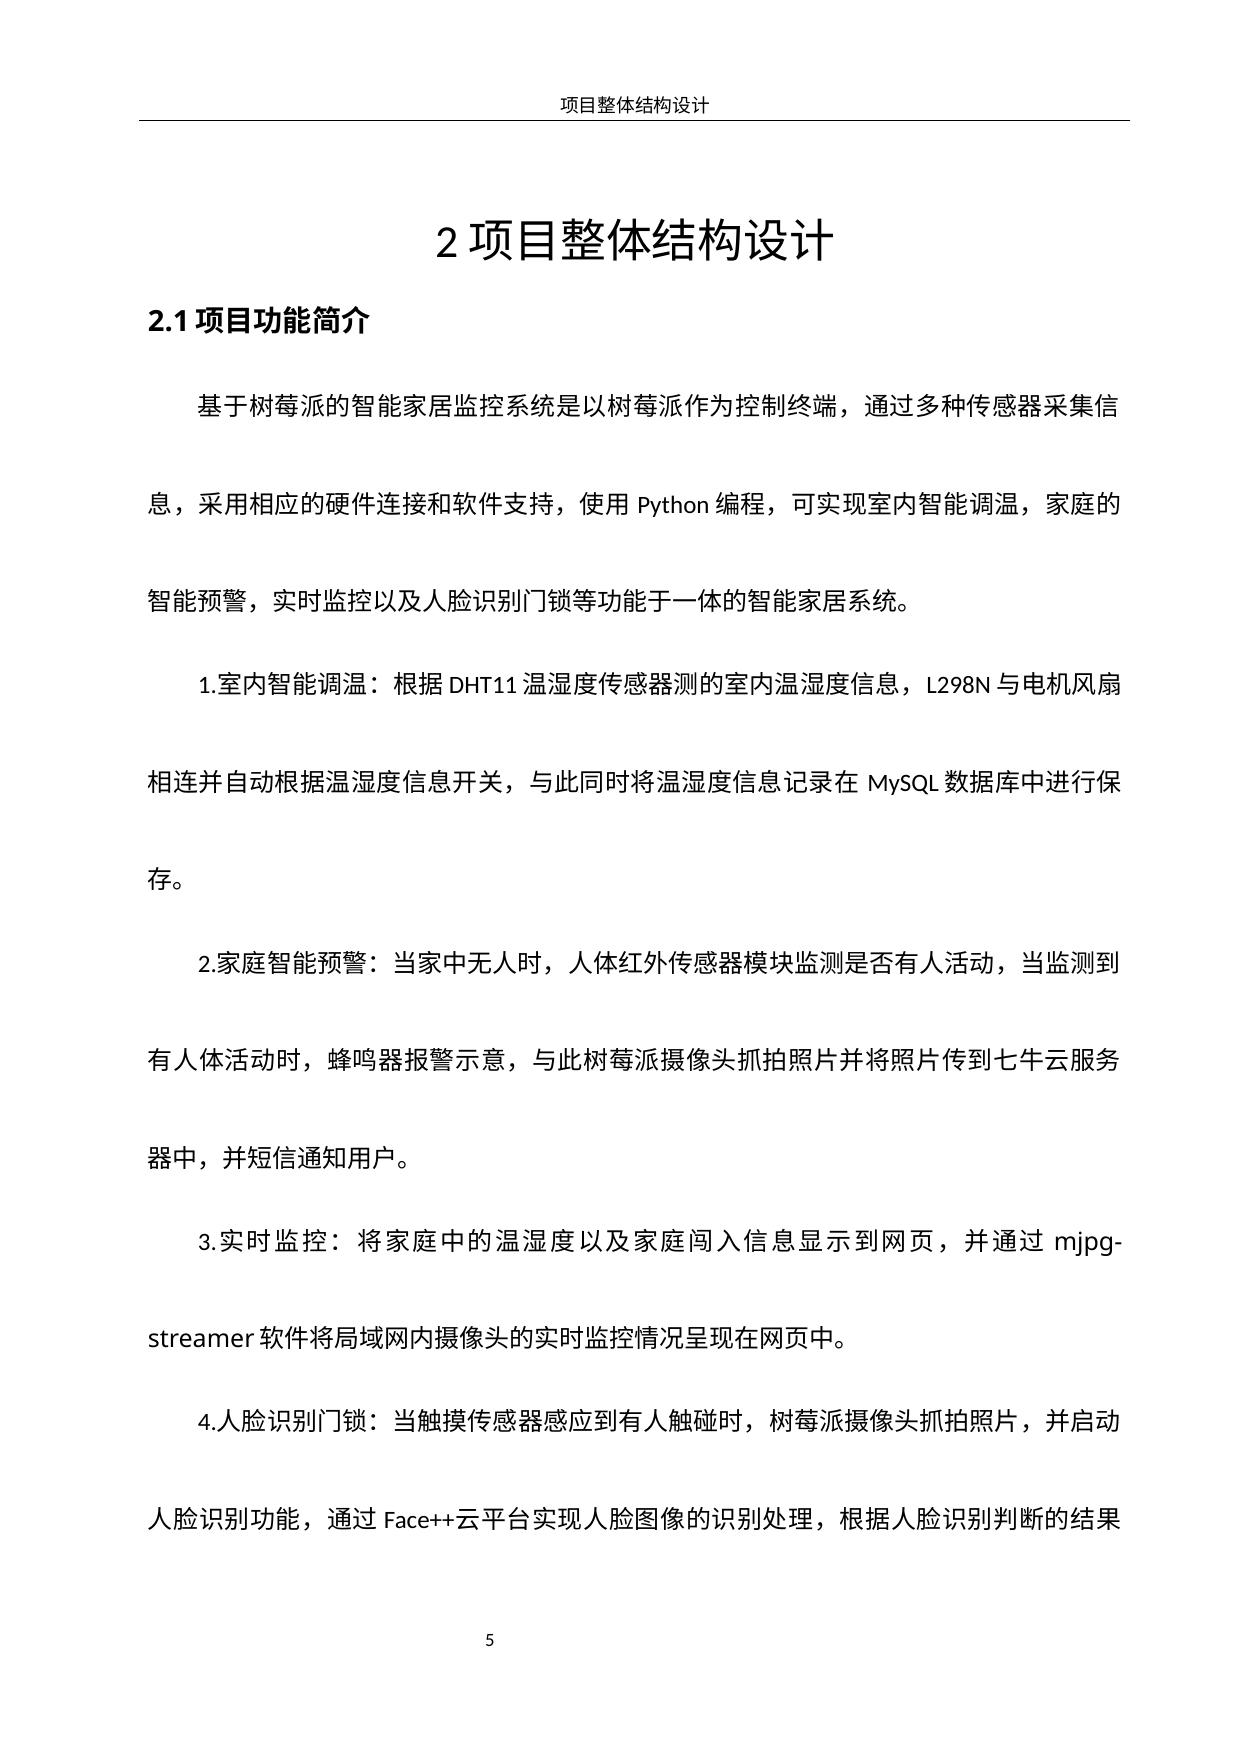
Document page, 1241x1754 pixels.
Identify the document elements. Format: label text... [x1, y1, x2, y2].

text 2.家庭智能预警：当家中无人时，人体红外传感器模块监测是否有人活动，当监测到有人体活动时，蜂鸣器报警示意，与此树莓派摄像头抓拍照片并将照片传到七牛云服务器中，并短信通知用户。 [148, 929, 1122, 1189]
text 3.实时监控：将家庭中的温湿度以及家庭闯入信息显示到网页，并通过mjpg-streamer软件将局域网内摄像头的实时监控情况呈现在网页中。 [148, 1207, 1122, 1369]
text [148, 1387, 1122, 1550]
text 2 项目整体结构设计 [148, 189, 1122, 286]
text 1.室内智能调温：根据DHT11温湿度传感器测的室内温湿度信息，L298N与电机风扇相连并自动根据温湿度信息开关，与此同时将温湿度信息记录在MySQL数据库中进行保存。 [148, 651, 1122, 911]
subtitle 2.1项目功能简介 [148, 286, 1122, 351]
text 基于树莓派的智能家居监控系统是以树莓派作为控制终端，通过多种传感器采集信息，采用相应的硬件连接和软件支持，使用Python编程，可实现室内智能调温，家庭的智能预警，实时监控以及人脸识别门锁等功能于一体的智能家居系统。 [148, 372, 1122, 632]
